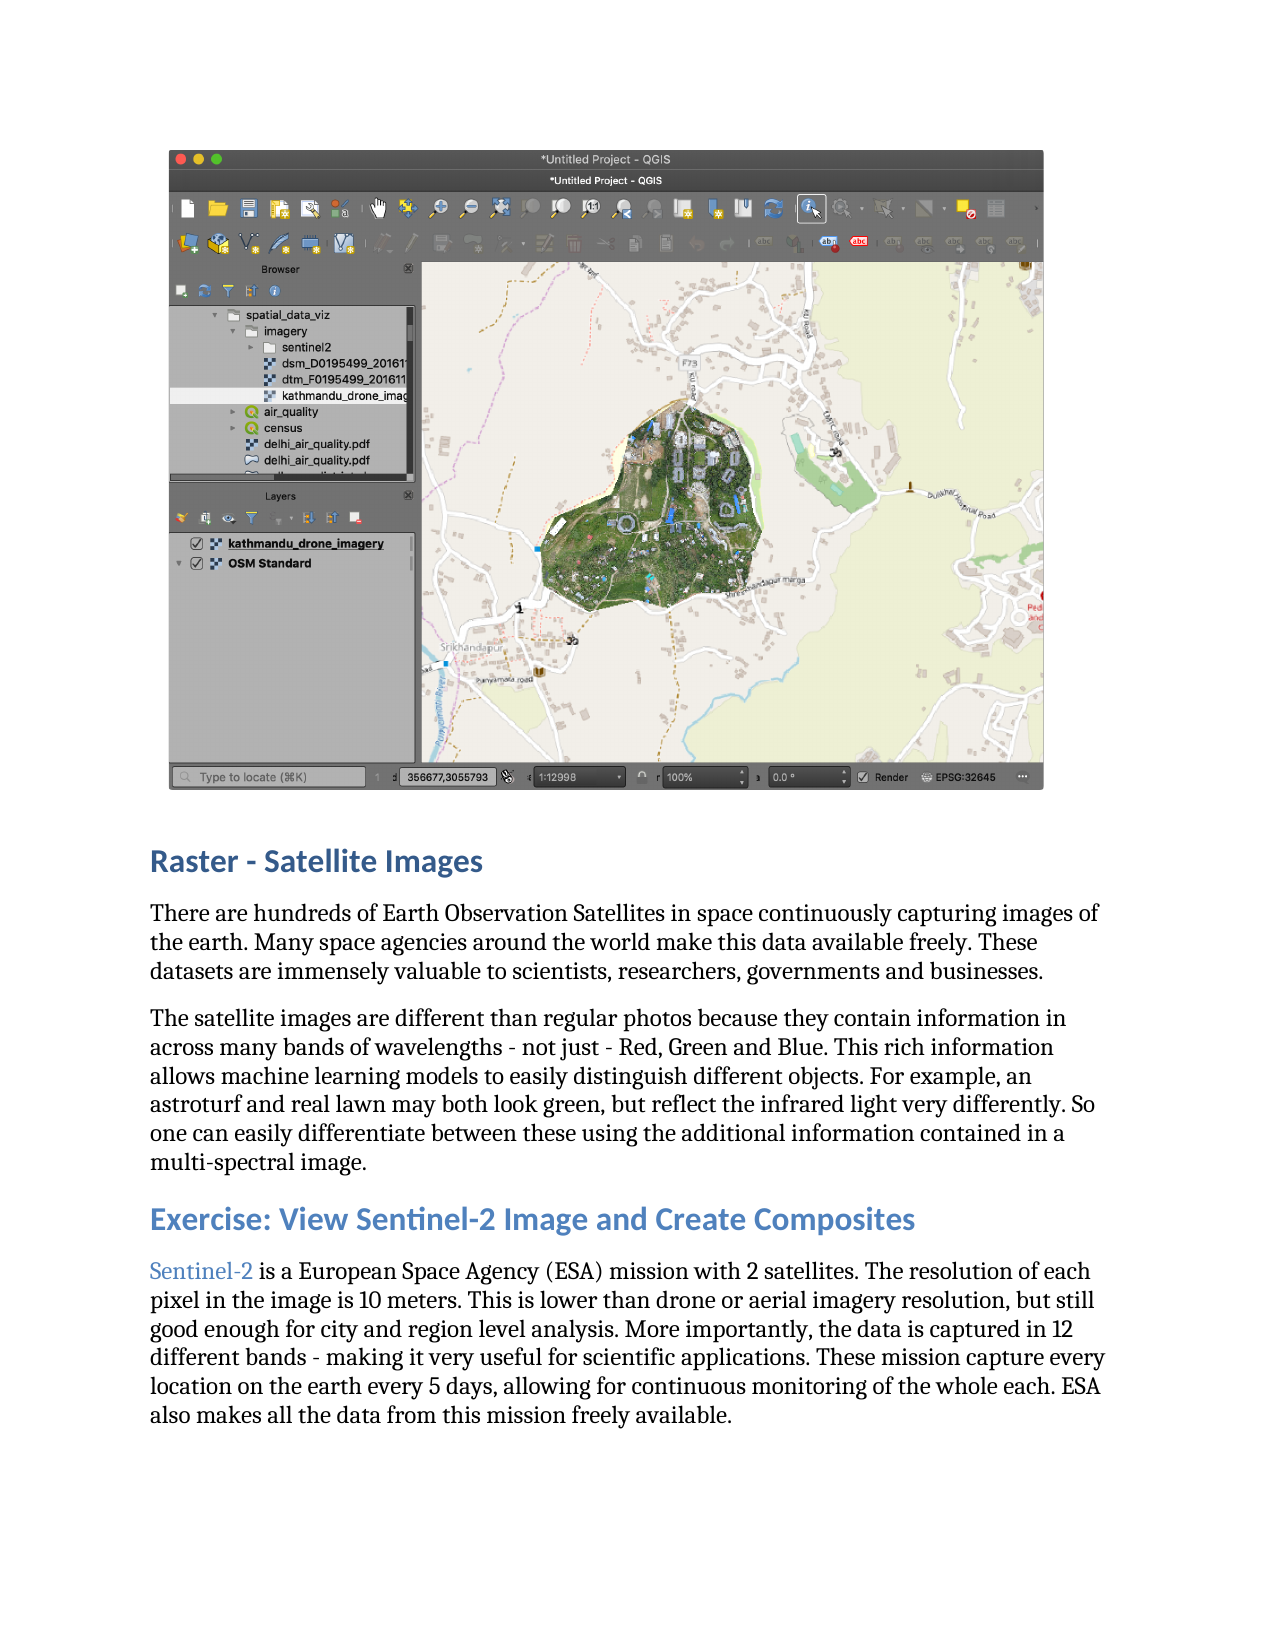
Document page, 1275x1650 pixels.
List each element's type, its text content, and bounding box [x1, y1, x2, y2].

text Sentinel-2 is a European Space Agency (ESA) mission with 2 satellites. The resolution of each pixel in the image is 10 meters. This is lower than drone or aerial imagery resolution, but still good enough for city and region level analysis. More importantly, the data is captured in 12 different bands - making it very useful for scientific applications. These mission capture every location on the earth every 5 days, allowing for continuous monitoring of the whole each. ESA also makes all the data from this mission freely available. [150, 1257, 1125, 1429]
picture [168, 150, 1044, 790]
subtitle Exercise: View Sentinel-2 Image and Create Composites [150, 1197, 1125, 1238]
text The satellite images are different than regular photos because they contain information in across many bands of wavelengths - not just - Red, Green and Blue. This rich information allows machine learning models to easily distinguish different objects. For example, an astroturf and real lawn may both look green, but reflect the infrared light very differently. So one can easily differentiate between these using the additional information contained in a multi-spectral image. [150, 1004, 1125, 1177]
text There are hundreds of Earth Observation Satellites in space continuously capturing images of the earth. Many space agencies around the world make this data available freely. These datasets are immensely valuable to scientists, researchers, governments and businesses. [150, 899, 1125, 985]
subtitle Raster - Satellite Images [150, 840, 1125, 880]
